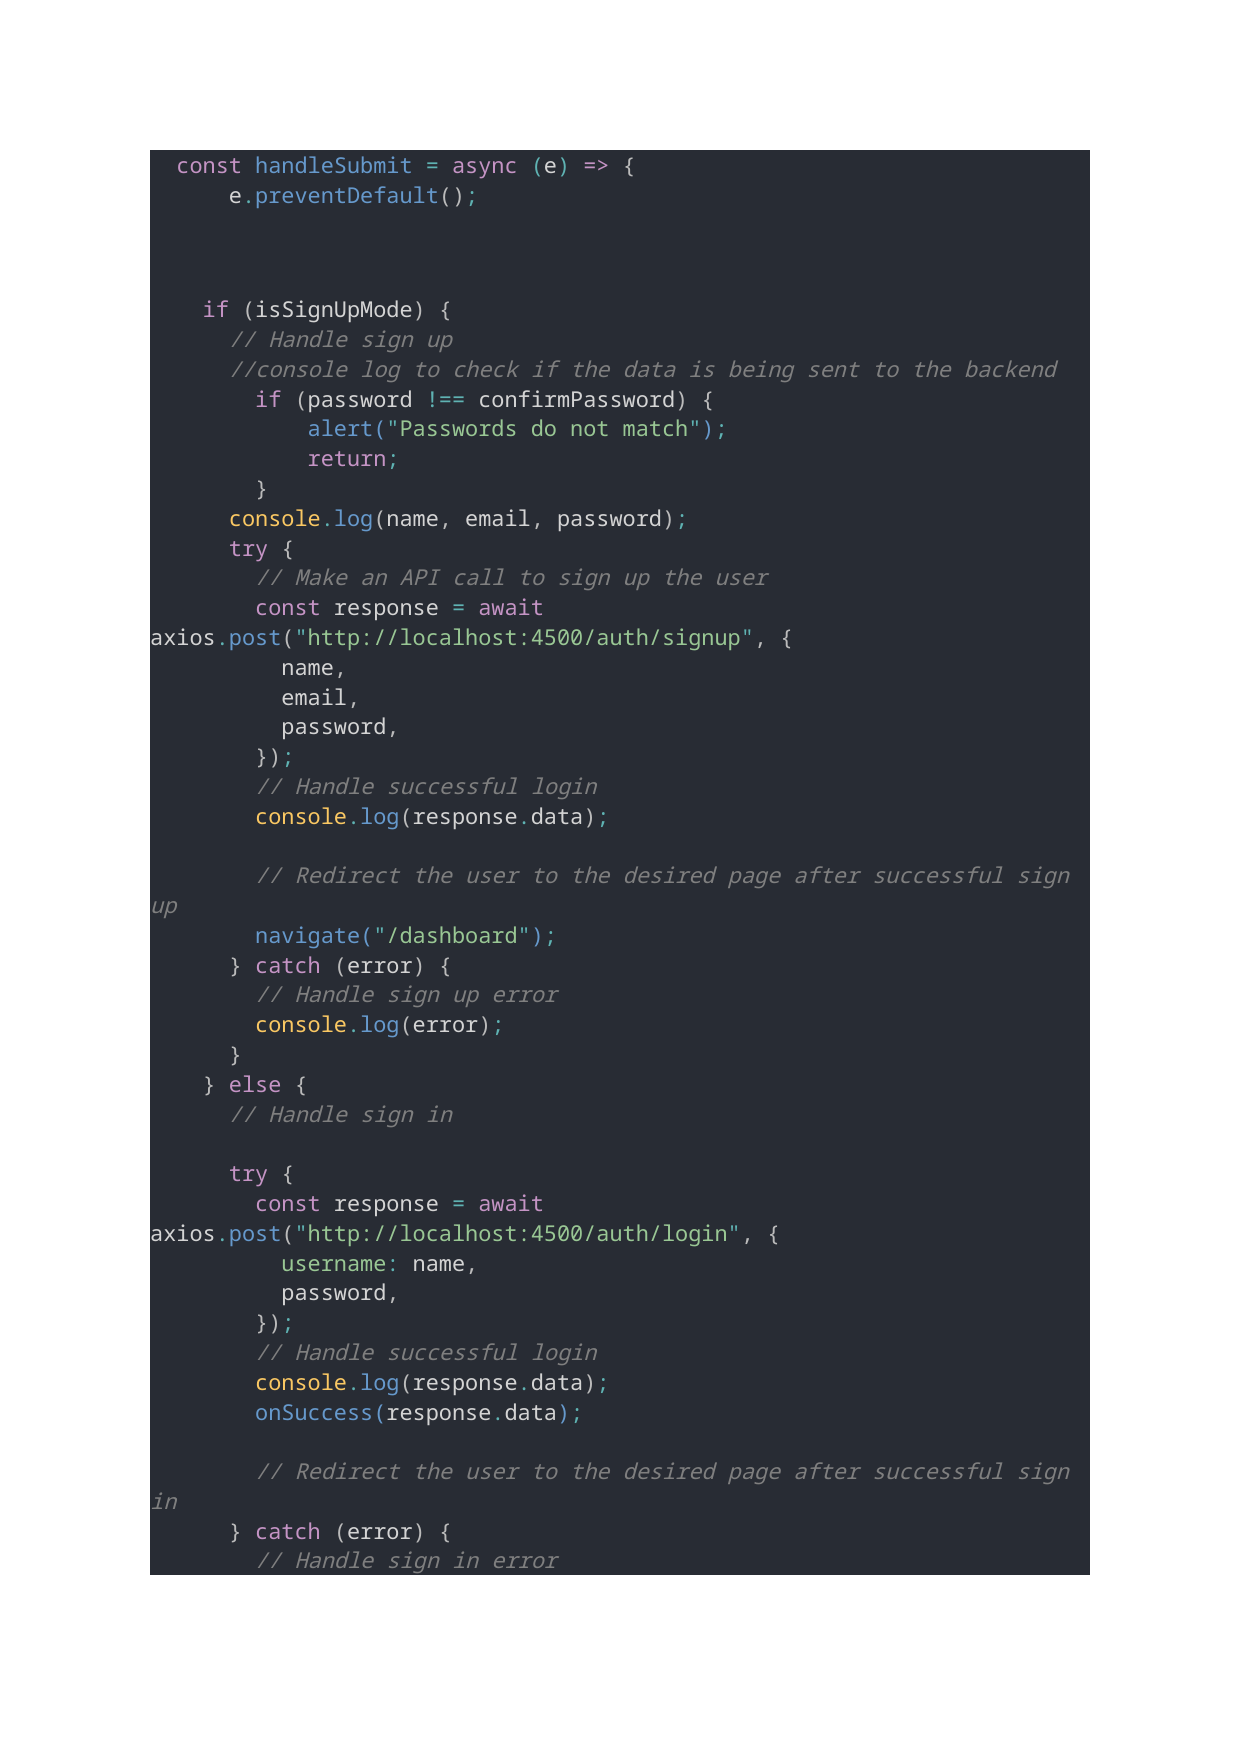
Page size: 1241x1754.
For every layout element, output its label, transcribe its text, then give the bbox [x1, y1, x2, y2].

text try { [150, 532, 1090, 562]
text console.log(name, email, password); [150, 503, 1090, 532]
text navigate("/dashboard"); [150, 920, 1090, 949]
text } [150, 1039, 1090, 1069]
text // Redirect the user to the desired page after successful sign in [150, 1456, 1090, 1516]
text alert("Passwords do not match"); [150, 413, 1090, 443]
text // Handle successful login [150, 771, 1090, 801]
text const response = await axios.post("http://localhost:4500/auth/signup", { [150, 592, 1090, 652]
text } catch (error) { [150, 1516, 1090, 1545]
text if (isSignUpMode) { [150, 294, 1090, 324]
text console.log(response.data); [150, 801, 1090, 830]
text e.preventDefault(); [150, 180, 1090, 209]
text //console log to check if the data is being sent to the backend [150, 354, 1090, 383]
text password, [150, 711, 1090, 741]
text // Handle successful login [150, 1337, 1090, 1367]
text if (password !== confirmPassword) { [150, 383, 1090, 413]
text username: name, [150, 1247, 1090, 1277]
text // Handle sign up [150, 324, 1090, 354]
text onSuccess(response.data); [150, 1396, 1090, 1426]
text name, [150, 652, 1090, 681]
text const response = await axios.post("http://localhost:4500/auth/login", { [150, 1188, 1090, 1247]
text const handleSubmit = async (e) => { [150, 150, 1090, 180]
text } [150, 473, 1090, 503]
text return; [150, 443, 1090, 473]
text // Redirect the user to the desired page after successful sign up [150, 860, 1090, 920]
text console.log(error); [150, 1009, 1090, 1039]
text password, [150, 1277, 1090, 1307]
text // Handle sign up error [150, 979, 1090, 1009]
text }); [150, 1307, 1090, 1337]
text }); [150, 741, 1090, 771]
text } catch (error) { [150, 949, 1090, 979]
text email, [150, 681, 1090, 711]
text // Handle sign in [150, 1098, 1090, 1128]
text try { [150, 1158, 1090, 1188]
text // Handle sign in error [150, 1545, 1090, 1575]
text } else { [150, 1069, 1090, 1098]
text // Make an API call to sign up the user [150, 562, 1090, 592]
text console.log(response.data); [150, 1367, 1090, 1396]
